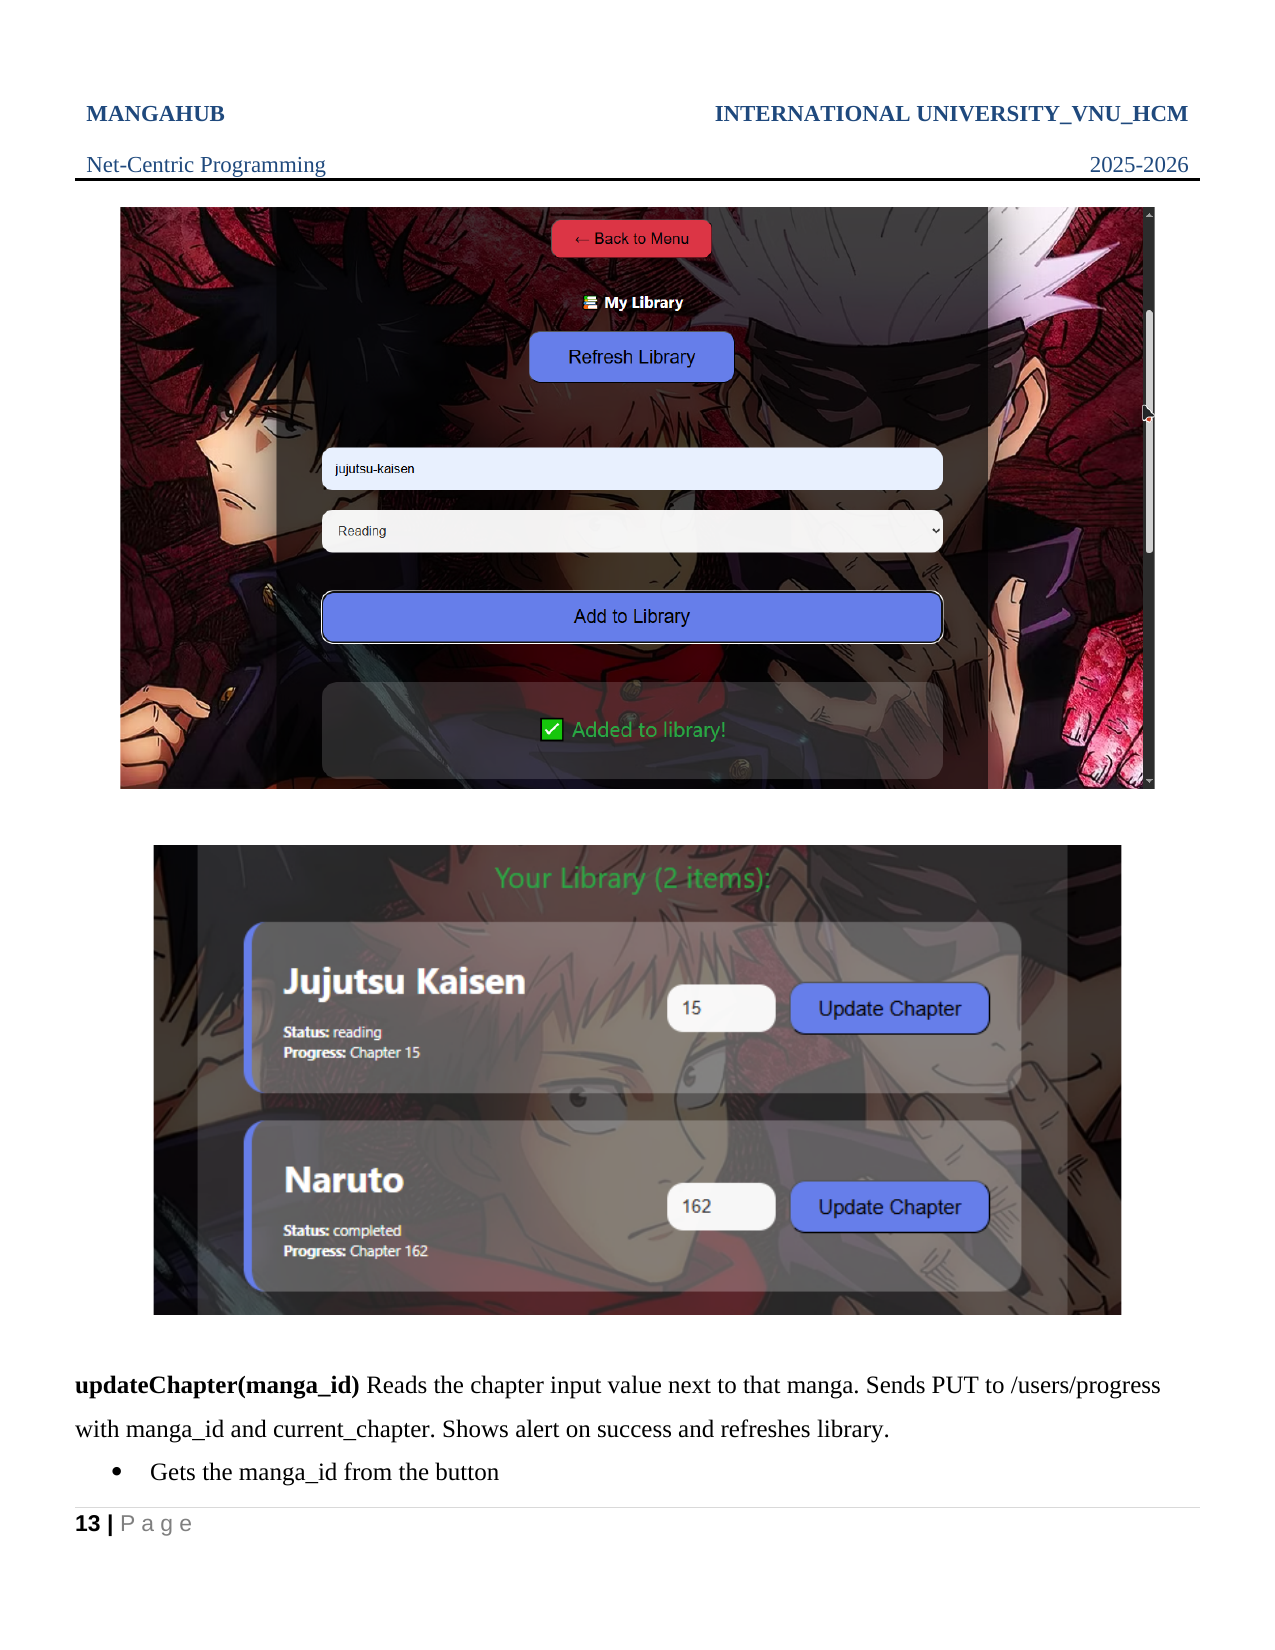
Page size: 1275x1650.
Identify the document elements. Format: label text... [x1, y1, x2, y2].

list Gets the manga_id from the button [112, 1457, 1200, 1486]
picture [120, 207, 1155, 789]
picture [153, 845, 1122, 1315]
text updateChapter(manga_id) Reads the chapter input value next to that manga. Sends PUT to /users/progress with manga_id and current_chapter. Shows alert on success and refreshes library. [75, 1371, 1200, 1442]
